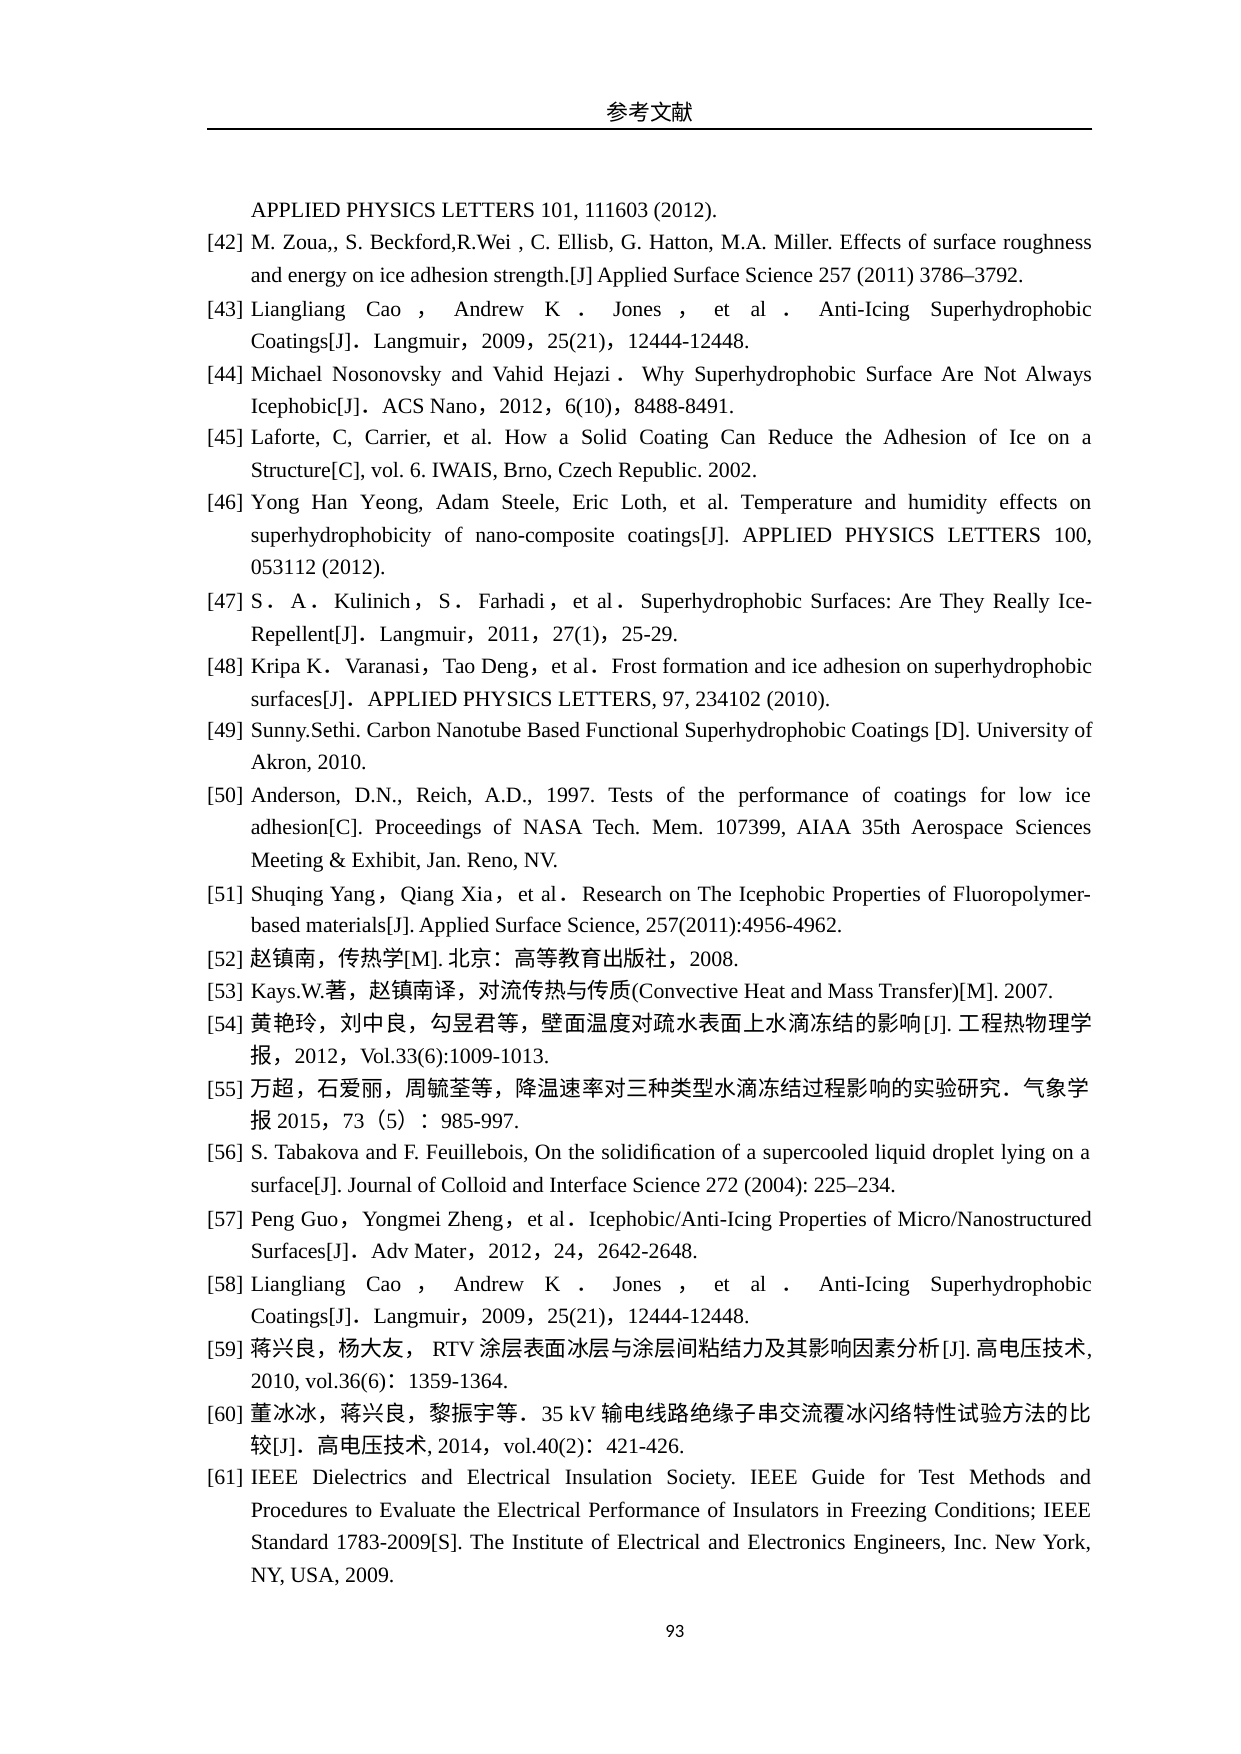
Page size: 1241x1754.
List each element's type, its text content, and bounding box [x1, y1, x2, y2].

list Michael Nosonovsky and Vahid Hejazi．Why Superhydrophobic Surface Are Not Always Icephobic[J]．ACS Nano，2012，6(10)，8488-8491. [207, 355, 1092, 420]
list Kripa K．Varanasi，Tao Deng，et al．Frost formation and ice adhesion on superhydrophobic surfaces[J]．APPLIED PHYSICS LETTERS, 97, 234102 (2010). [207, 648, 1092, 713]
list Anderson, D.N., Reich, A.D., 1997. Tests of the performance of coatings for low ice adhesion[C]. Proceedings of NASA Tech. Mem. 107399, AIAA 35th Aerospace Sciences Meeting & Exhibit, Jan. Reno, NV. [207, 778, 1092, 875]
list Laforte, C, Carrier, et al. How a Solid Coating Can Reduce the Adhesion of Ice on a Structure[C], vol. 6. IWAIS, Brno, Czech Republic. 2002. [207, 420, 1092, 485]
list S. Tabakova and F. Feuillebois, On the solidiﬁcation of a supercooled liquid droplet lying on a surface[J]. Journal of Colloid and Interface Science 272 (2004): 225–234. [207, 1135, 1092, 1200]
list Yong Han Yeong, Adam Steele, Eric Loth, et al. Temperature and humidity effects on superhydrophobicity of nano-composite coatings[J]. APPLIED PHYSICS LETTERS 100, 053112 (2012). [207, 485, 1092, 583]
list 蒋兴良，杨大友， RTV涂层表面冰层与涂层间粘结力及其影响因素分析[J]. 高电压技术, 2010, vol.36(6)：1359-1364. [207, 1330, 1092, 1395]
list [207, 193, 1092, 225]
list S．A．Kulinich，S．Farhadi，et al．Superhydrophobic Surfaces: Are They Really Ice-Repellent[J]．Langmuir，2011，27(1)，25-29. [207, 583, 1092, 648]
list M. Zoua,, S. Beckford,R.Wei , C. Ellisb, G. Hatton, M.A. Miller. Effects of surface roughness and energy on ice adhesion strength.[J] Applied Surface Science 257 (2011) 3786–3792. [207, 225, 1092, 290]
list Kays.W.著，赵镇南译，对流传热与传质(Convective Heat and Mass Transfer)[M]. 2007. [207, 973, 1092, 1005]
list 赵镇南，传热学[M]. 北京：高等教育出版社，2008. [207, 940, 1092, 973]
list Sunny.Sethi. Carbon Nanotube Based Functional Superhydrophobic Coatings [D]. University of Akron, 2010. [207, 713, 1092, 778]
list Peng Guo，Yongmei Zheng，et al．Icephobic/Anti-Icing Properties of Micro/Nanostructured Surfaces[J]．Adv Mater，2012，24，2642-2648. [207, 1200, 1092, 1265]
list 黄艳玲，刘中良，勾昱君等，壁面温度对疏水表面上水滴冻结的影响[J]. 工程热物理学报，2012，Vol.33(6):1009-1013. [207, 1005, 1092, 1070]
list Liangliang Cao，Andrew K．Jones，et al．Anti-Icing Superhydrophobic Coatings[J]．Langmuir，2009，25(21)，12444-12448. [207, 1265, 1092, 1330]
list IEEE Dielectrics and Electrical Insulation Society. IEEE Guide for Test Methods and Procedures to Evaluate the Electrical Performance of Insulators in Freezing Conditions; IEEE Standard 1783-2009[S]. The Institute of Electrical and Electronics Engineers, Inc. New York, NY, USA, 2009. [207, 1460, 1092, 1590]
list Shuqing Yang，Qiang Xia，et al．Research on The Icephobic Properties of Fluoropolymer-based materials[J]. Applied Surface Science, 257(2011):4956-4962. [207, 875, 1092, 940]
list Liangliang Cao，Andrew K．Jones，et al．Anti-Icing Superhydrophobic Coatings[J]．Langmuir，2009，25(21)，12444-12448. [207, 290, 1092, 355]
list 董冰冰，蒋兴良，黎振宇等．35 kV输电线路绝缘子串交流覆冰闪络特性试验方法的比较[J]．高电压技术, 2014，vol.40(2)：421-426. [207, 1395, 1092, 1460]
list 万超，石爱丽，周毓荃等，降温速率对三种类型水滴冻结过程影响的实验研究．气象学报2015，73（5）：985-997. [207, 1070, 1092, 1135]
